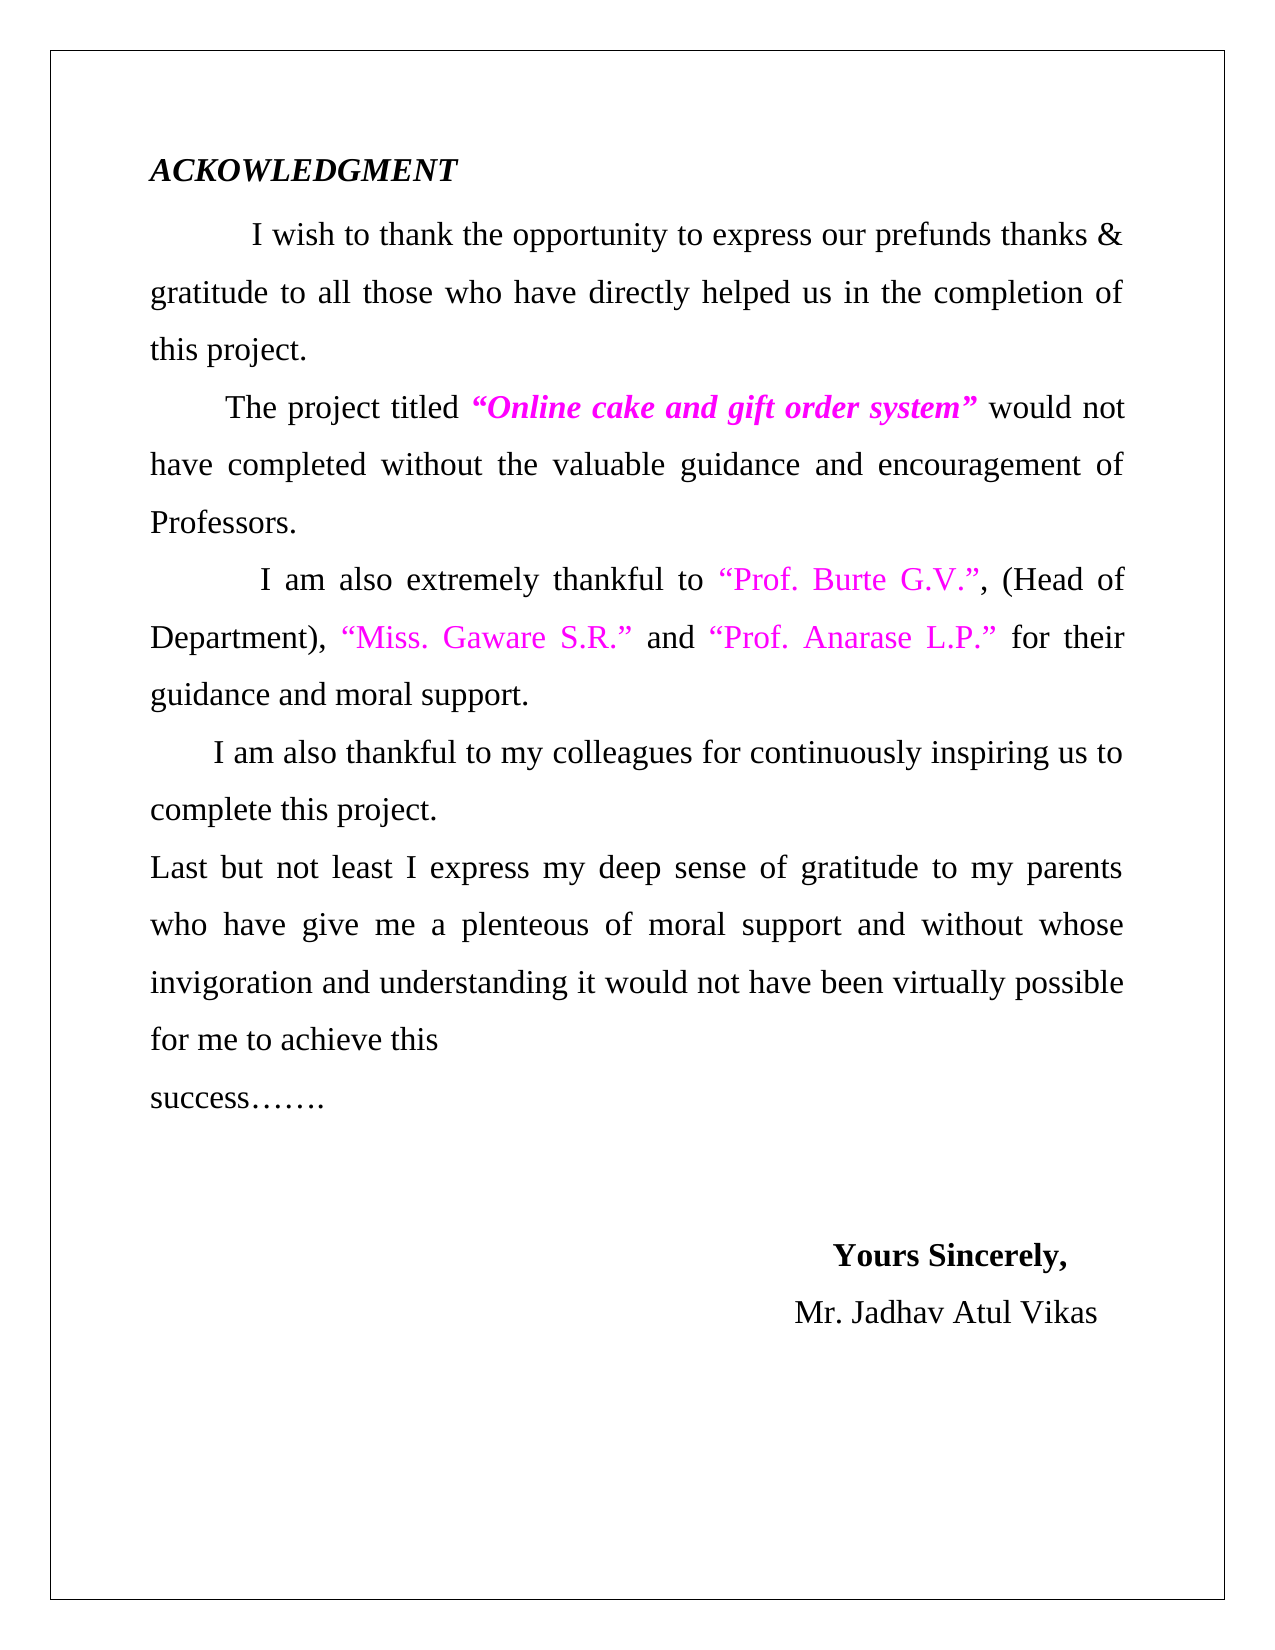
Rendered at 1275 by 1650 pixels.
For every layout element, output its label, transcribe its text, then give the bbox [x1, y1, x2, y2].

text I am also thankful to my colleagues for continuously inspiring us to complete this project. [150, 732, 1125, 828]
text ACKOWLEDGMENT [150, 150, 1125, 188]
text Last but not least I express my deep sense of gratitude to my parents who have give me a plenteous of moral support and without whose invigoration and understanding it would not have been virtually possible for me to achieve this [150, 847, 1125, 1058]
text I am also extremely thankful to “Prof. Burte G.V.”, (Head of Department), “Miss. Gaware S.R.” and “Prof. Anarase L.P.” for their guidance and moral support. [150, 560, 1125, 713]
text Mr. Jadhav Atul Vikas [150, 1293, 1125, 1331]
text The project titled “Online cake and gift order system” would not have completed without the valuable guidance and encouragement of Professors. [150, 387, 1125, 541]
text success……. [150, 1077, 1125, 1116]
text Yours Sincerely, [150, 1235, 1125, 1274]
text I wish to thank the opportunity to express our prefunds thanks & gratitude to all those who have directly helped us in the completion of this project. [150, 215, 1125, 368]
